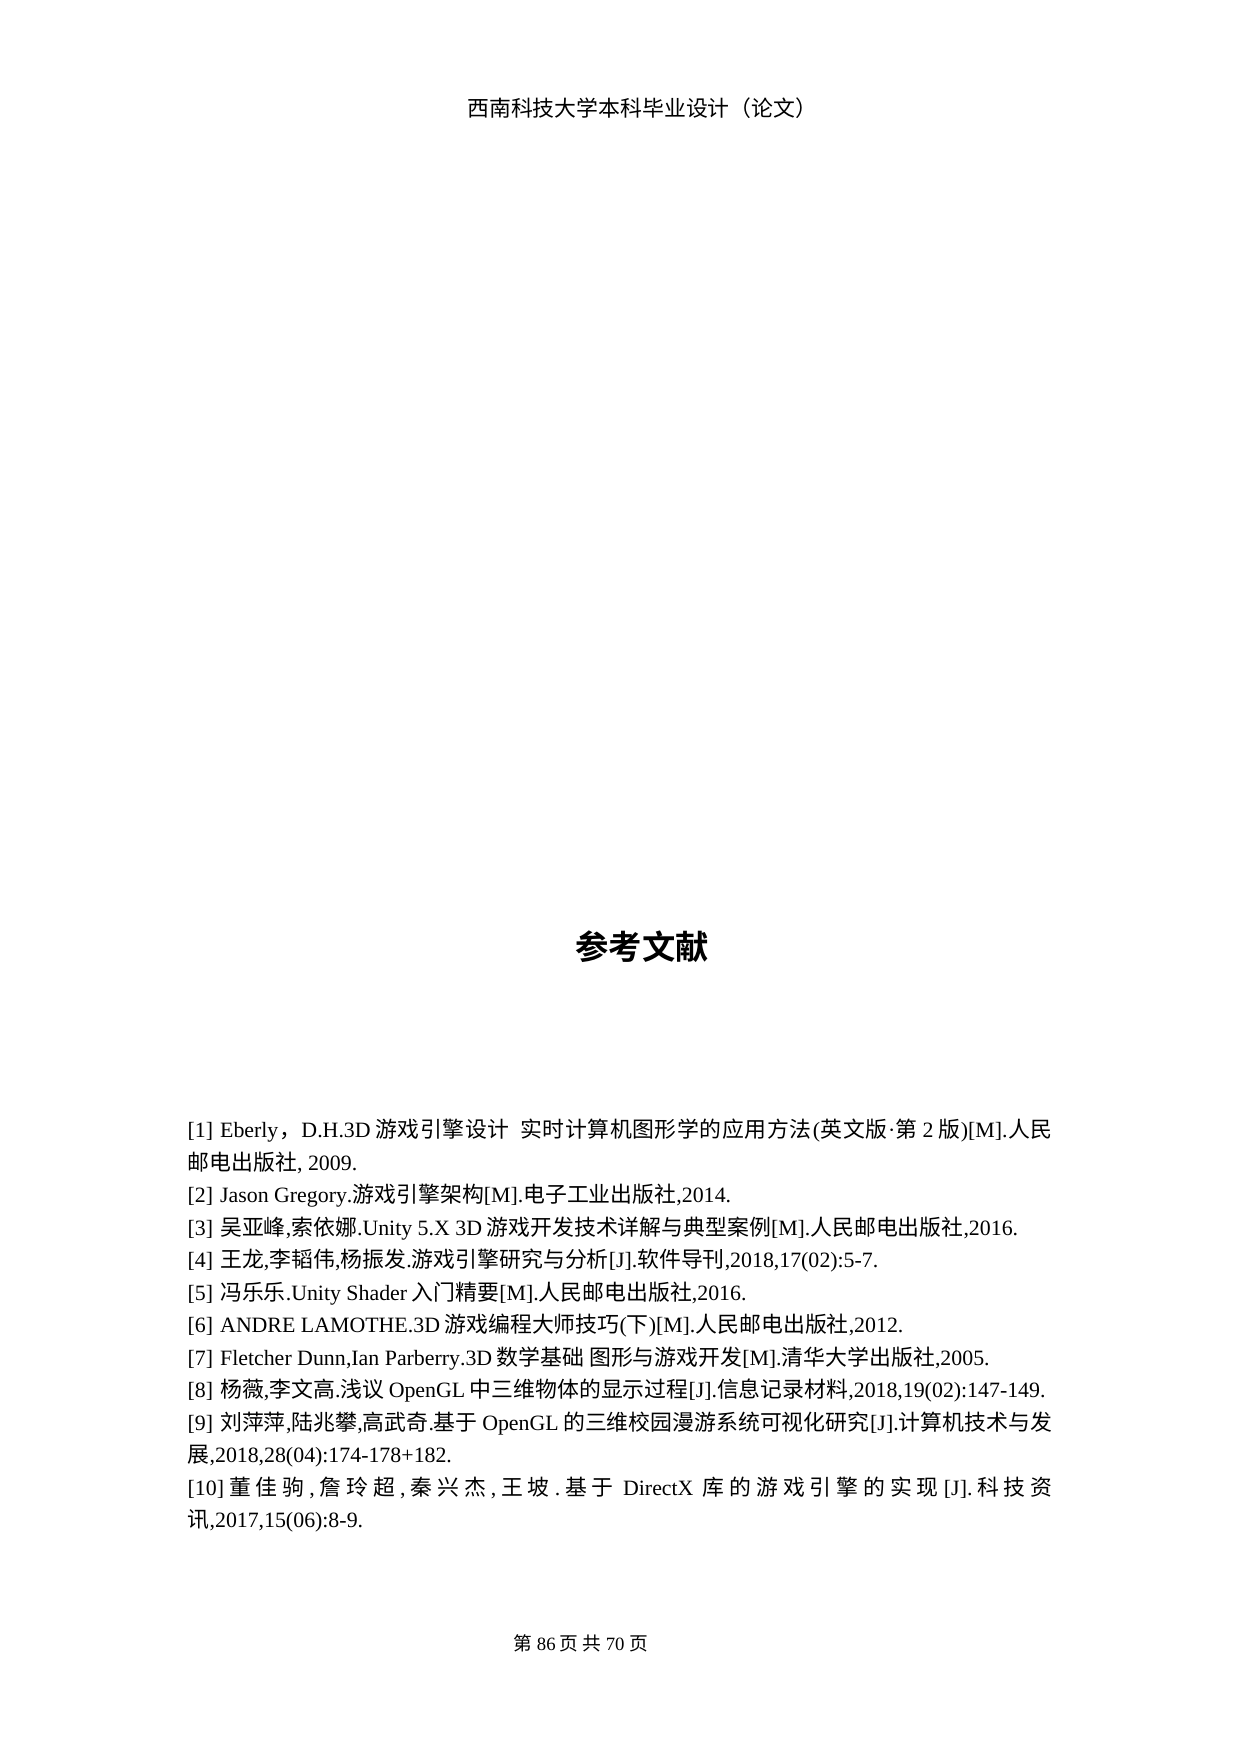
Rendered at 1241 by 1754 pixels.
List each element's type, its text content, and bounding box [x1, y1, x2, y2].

list 王龙,李韬伟,杨振发.游戏引擎研究与分析[J].软件导刊,2018,17(02):5-7. [187, 1242, 1053, 1274]
list ANDRE LAMOTHE.3D游戏编程大师技巧(下)[M].人民邮电出版社,2012. [187, 1307, 1053, 1339]
list 冯乐乐.Unity Shader入门精要[M].人民邮电出版社,2016. [187, 1274, 1053, 1307]
subtitle 参考文献 [187, 912, 1053, 977]
list Jason Gregory.游戏引擎架构[M].电子工业出版社,2014. [187, 1177, 1053, 1209]
list [10]董佳驹,詹玲超,秦兴杰,王坡.基于DirectX库的游戏引擎的实现[J].科技资讯,2017,15(06):8-9. [187, 1469, 1053, 1534]
list 杨薇,李文高.浅议OpenGL中三维物体的显示过程[J].信息记录材料,2018,19(02):147-149. [187, 1372, 1053, 1404]
list 刘萍萍,陆兆攀,高武奇.基于OpenGL的三维校园漫游系统可视化研究[J].计算机技术与发展,2018,28(04):174-178+182. [187, 1404, 1053, 1469]
list Fletcher Dunn,Ian Parberry.3D数学基础 图形与游戏开发[M].清华大学出版社,2005. [187, 1339, 1053, 1372]
list 吴亚峰,索依娜.Unity 5.X 3D游戏开发技术详解与典型案例[M].人民邮电出版社,2016. [187, 1209, 1053, 1242]
list Eberly，D.H.3D游戏引擎设计 实时计算机图形学的应用方法(英文版·第2版)[M].人民邮电出版社, 2009. [187, 1112, 1053, 1177]
